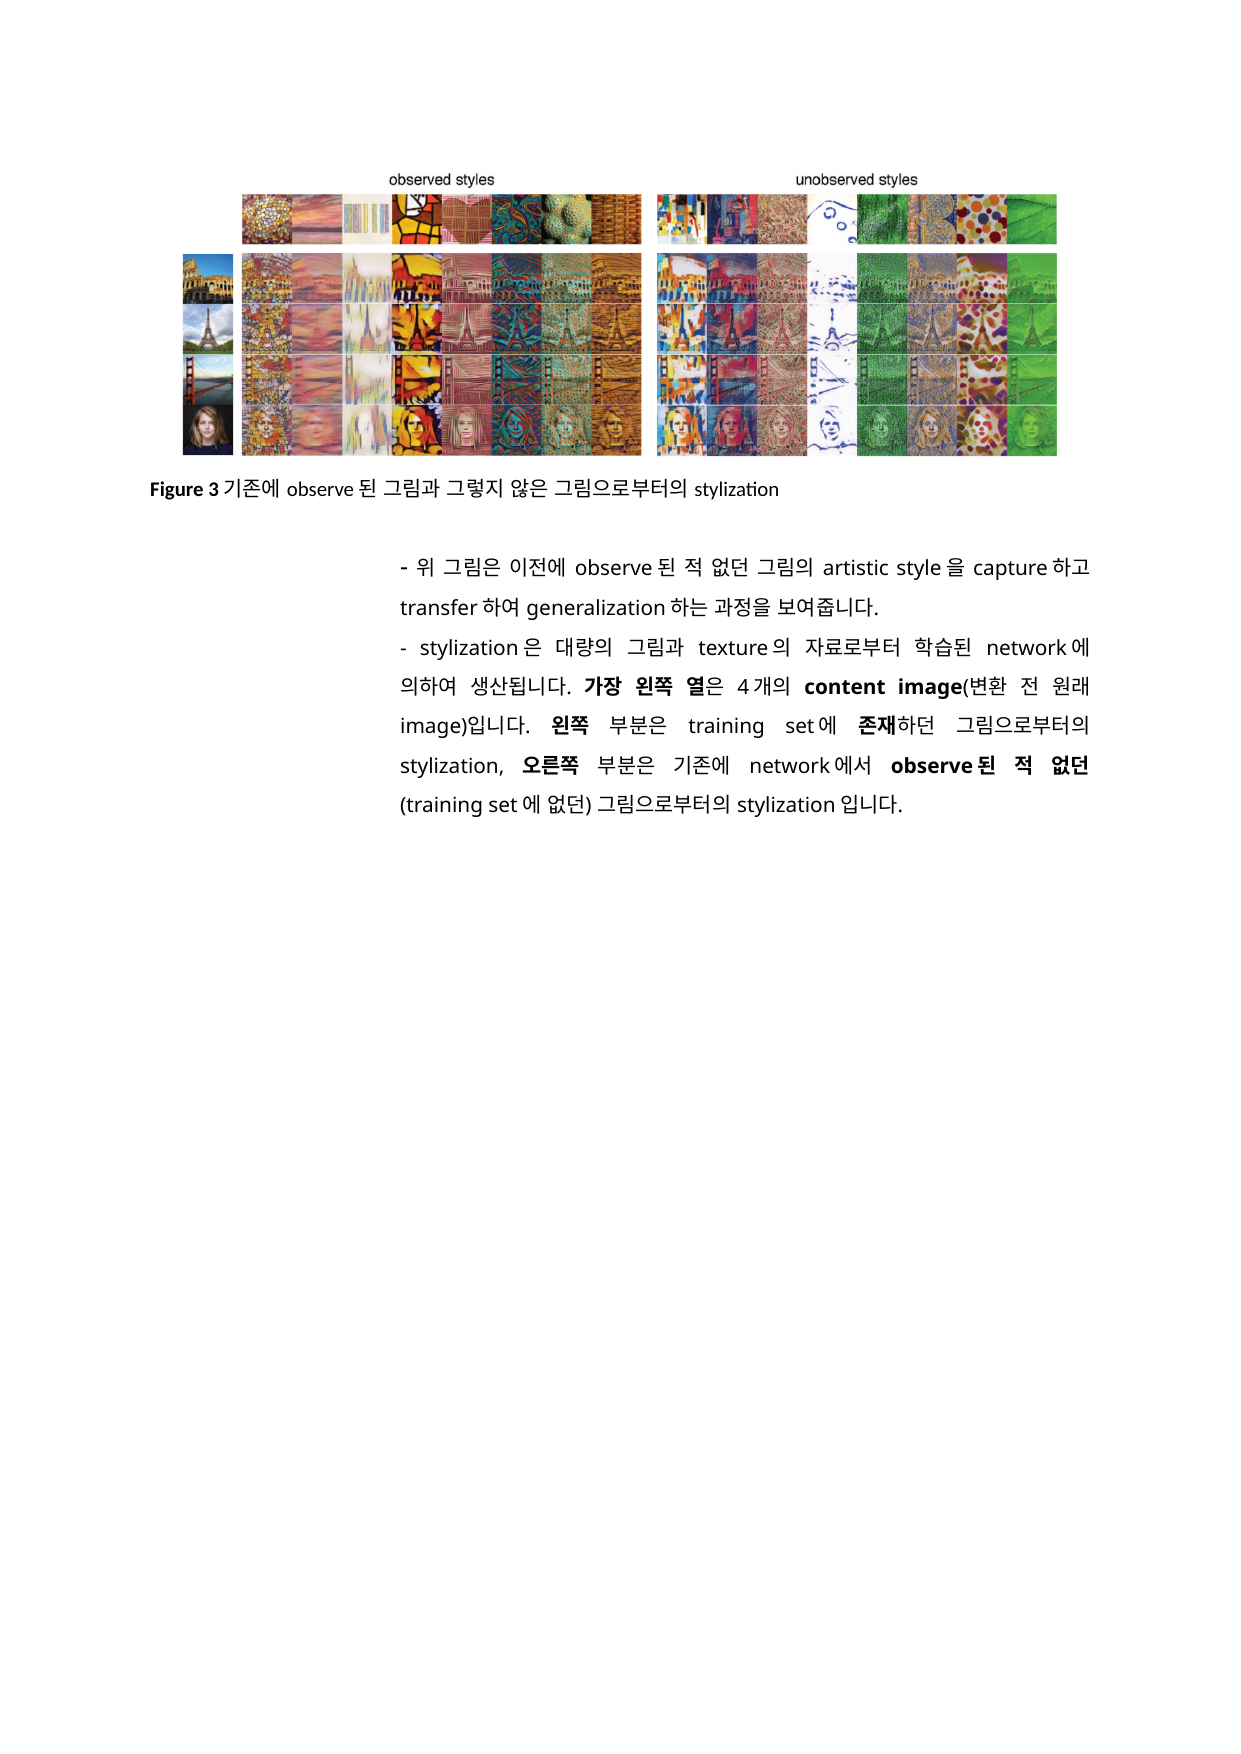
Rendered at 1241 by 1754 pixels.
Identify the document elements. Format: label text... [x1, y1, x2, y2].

list - stylization은 대량의 그림과 texture의 자료로부터 학습된 network에 의하여 생산됩니다. 가장 왼쪽 열은 4개의 content image(변환 전 원래 image)입니다. 왼쪽 부분은 training set에 존재하던 그림으로부터의 stylization, 오른쪽 부분은 기존에 network에서 observe된 적 없던 (training set에 없던) 그림으로부터의 stylization입니다. [400, 631, 1090, 819]
list - 위 그림은 이전에 observe된 적 없던 그림의 artistic style을 capture하고 transfer하여 generalization하는 과정을 보여줍니다. [400, 548, 1090, 622]
picture [150, 150, 1089, 472]
